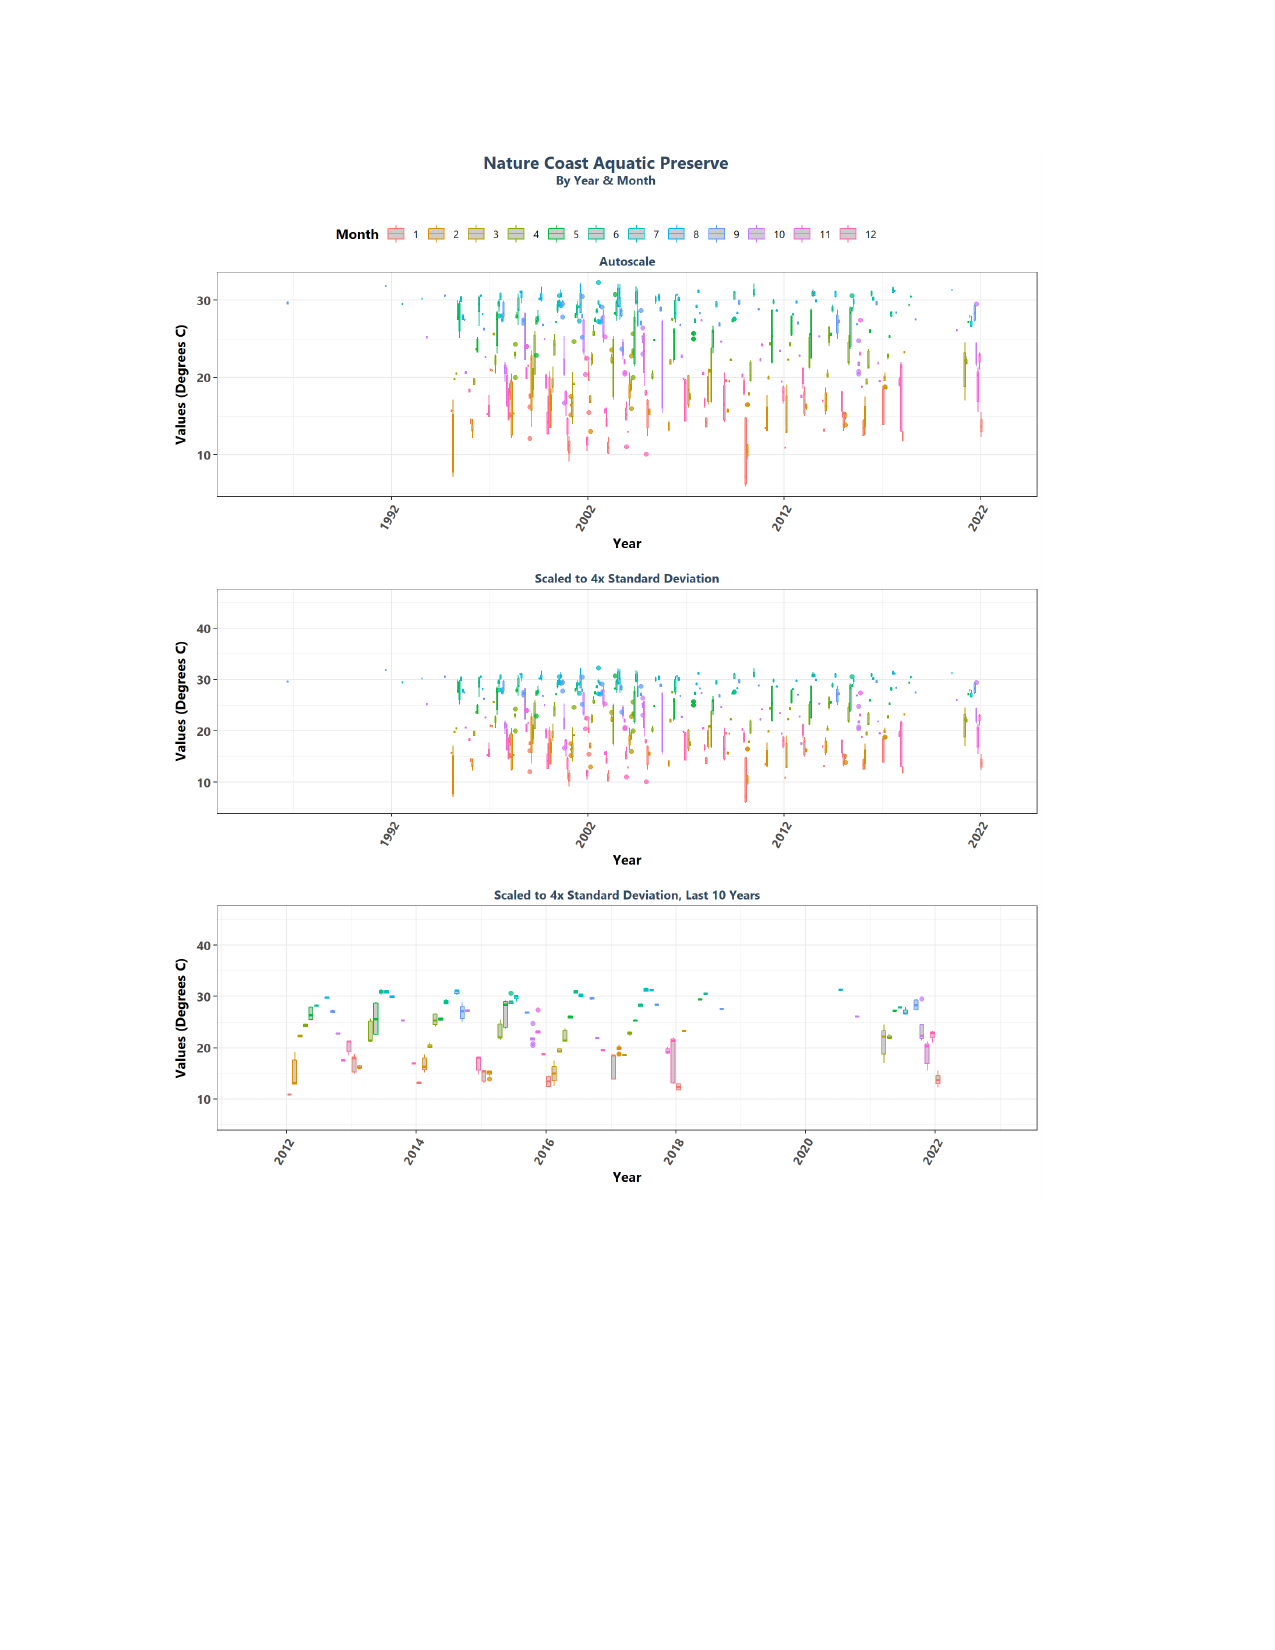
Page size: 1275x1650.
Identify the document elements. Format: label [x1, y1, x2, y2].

picture [168, 150, 1044, 1200]
